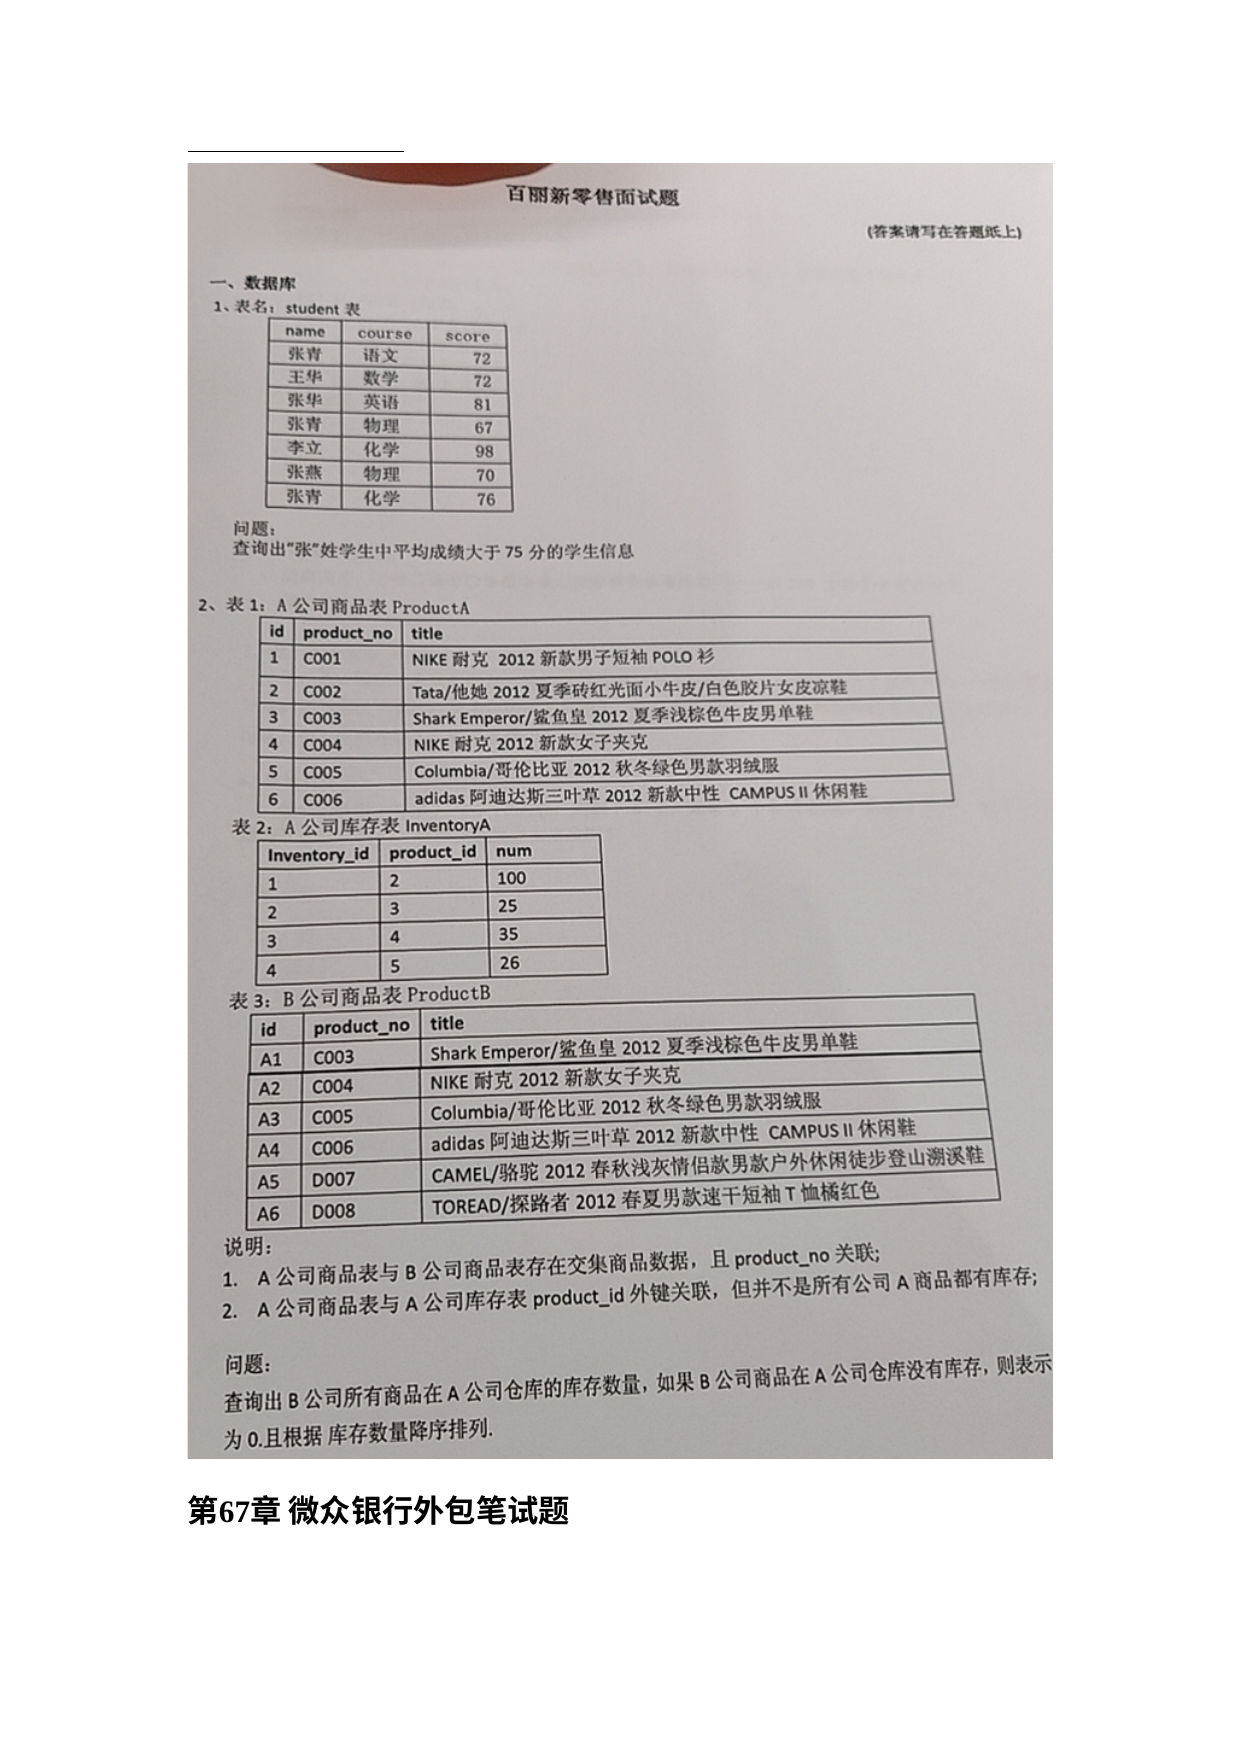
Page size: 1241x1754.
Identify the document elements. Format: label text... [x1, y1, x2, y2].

picture [187, 163, 1053, 1459]
subtitle 微众银行外包笔试题 [187, 1476, 1053, 1541]
